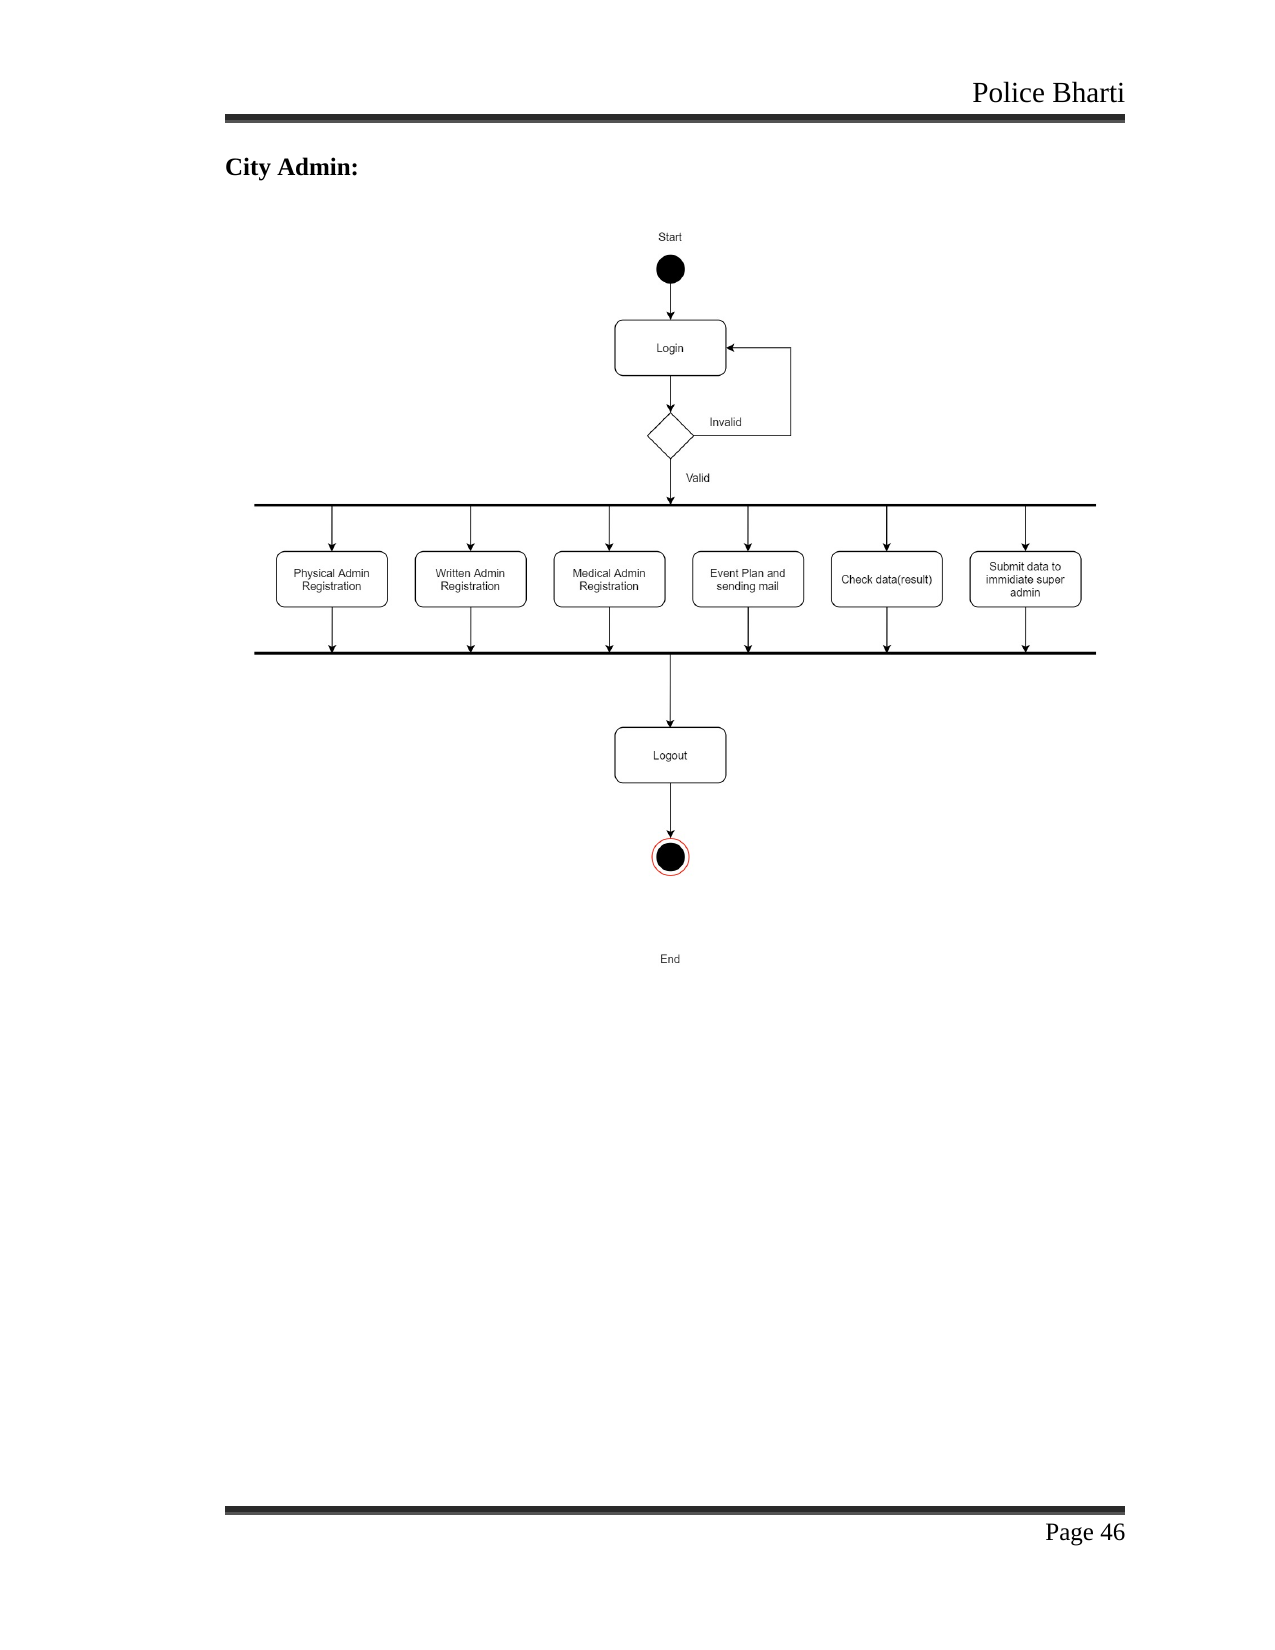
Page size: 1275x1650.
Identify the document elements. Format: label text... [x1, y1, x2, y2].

picture [225, 199, 1125, 996]
text City Admin: [225, 152, 1125, 181]
